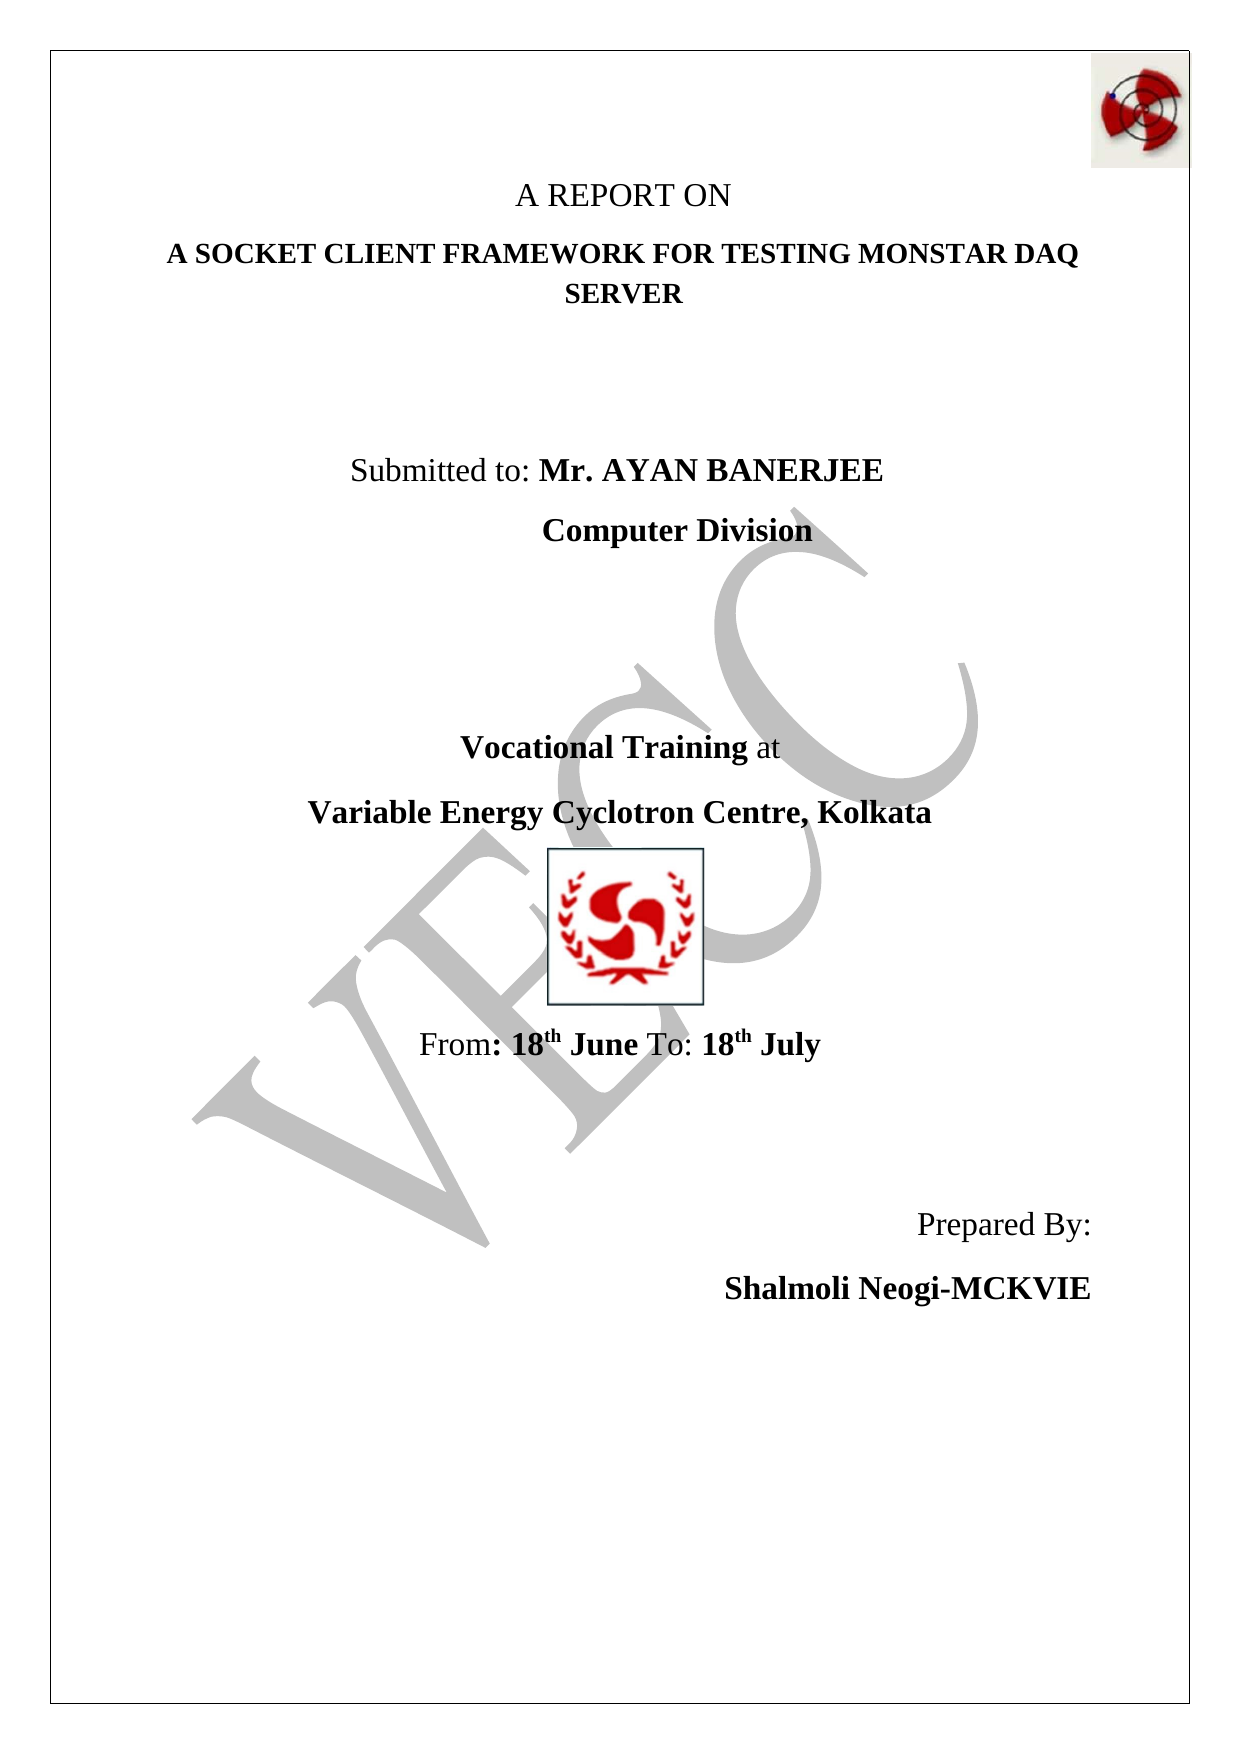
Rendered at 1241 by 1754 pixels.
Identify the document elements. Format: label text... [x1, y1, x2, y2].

picture [546, 847, 705, 1006]
text Prepared By: [150, 1204, 1092, 1242]
text From: 18th June To: 18th July [150, 1024, 1090, 1062]
text A SOCKET CLIENT FRAMEWORK FOR TESTING MONSTAR DAQ SERVER [150, 236, 1096, 311]
text Vocational Training at [150, 727, 1090, 766]
text A REPORT ON [150, 176, 1096, 214]
text Computer Division [525, 510, 1044, 548]
text Variable Energy Cyclotron Centre, Kolkata [150, 792, 1090, 831]
text Shalmoli Neogi-MCKVIE [150, 1268, 1092, 1307]
text Submitted to: Mr. AYAN BANERJEE [350, 450, 1044, 488]
picture [1091, 53, 1189, 168]
